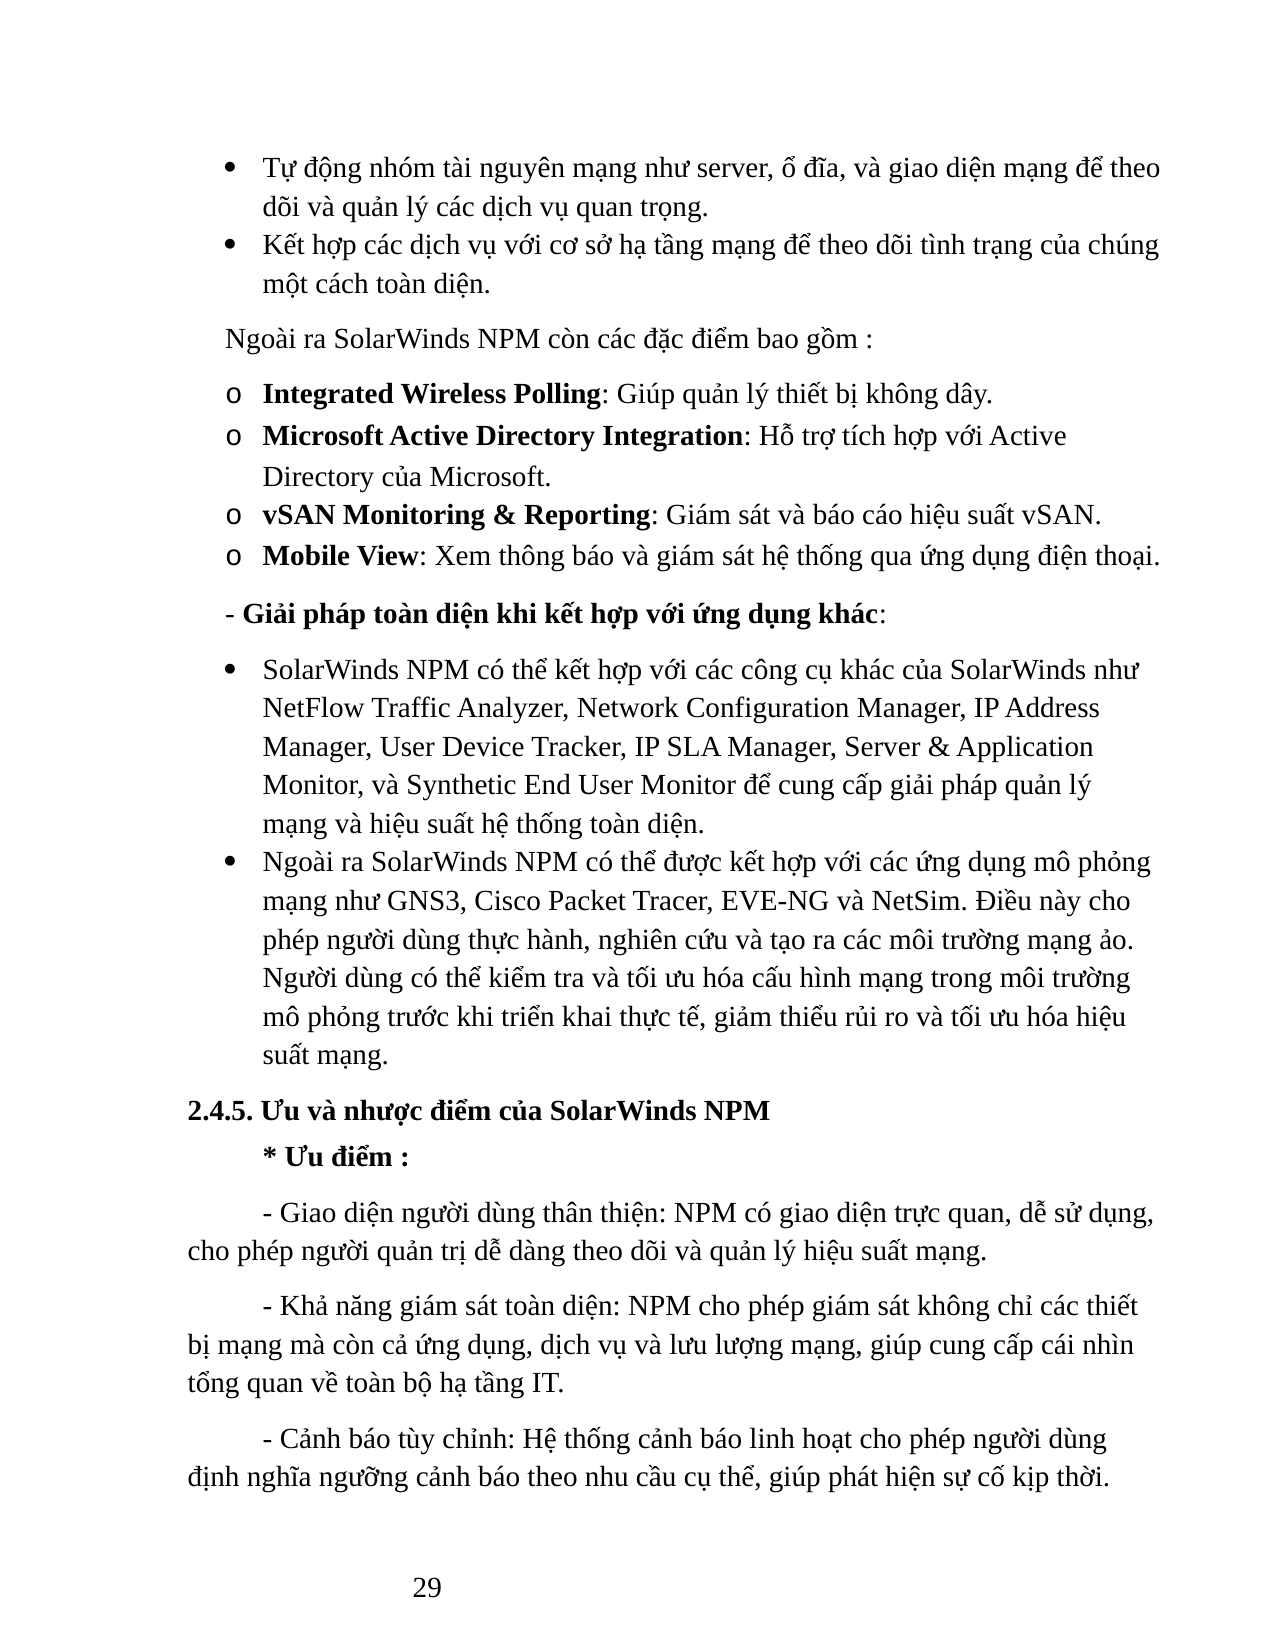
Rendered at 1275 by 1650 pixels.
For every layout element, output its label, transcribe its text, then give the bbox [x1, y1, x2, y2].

list Microsoft Active Directory Integration: Hỗ trợ tích hợp với Active Directory của Microsoft. [225, 418, 1162, 492]
text - Khả năng giám sát toàn diện: NPM cho phép giám sát không chỉ các thiết bị mạng mà còn cả ứng dụng, dịch vụ và lưu lượng mạng, giúp cung cấp cái nhìn tổng quan về toàn bộ hạ tầng IT. [187, 1288, 1162, 1399]
list Kết hợp các dịch vụ với cơ sở hạ tầng mạng để theo dõi tình trạng của chúng một cách toàn diện. [225, 227, 1162, 299]
list vSAN Monitoring & Reporting: Giám sát và báo cáo hiệu suất vSAN. [225, 497, 1162, 533]
list SolarWinds NPM có thể kết hợp với các công cụ khác của SolarWinds như NetFlow Traffic Analyzer, Network Configuration Manager, IP Address Manager, User Device Tracker, IP SLA Manager, Server & Application Monitor, và Synthetic End User Monitor để cung cấp giải pháp quản lý mạng và hiệu suất hệ thống toàn diện. [225, 652, 1162, 839]
list Ngoài ra SolarWinds NPM có thể được kết hợp với các ứng dụng mô phỏng mạng như GNS3, Cisco Packet Tracer, EVE-NG và NetSim. Điều này cho phép người dùng thực hành, nghiên cứu và tạo ra các môi trường mạng ảo. Người dùng có thể kiểm tra và tối ưu hóa cấu hình mạng trong môi trường mô phỏng trước khi triển khai thực tế, giảm thiểu rủi ro và tối ưu hóa hiệu suất mạng. [225, 844, 1162, 1071]
text - Cảnh báo tùy chỉnh: Hệ thống cảnh báo linh hoạt cho phép người dùng định nghĩa ngưỡng cảnh báo theo nhu cầu cụ thể, giúp phát hiện sự cố kịp thời. [187, 1421, 1162, 1493]
text - Giải pháp toàn diện khi kết hợp với ứng dụng khác: [187, 597, 1162, 630]
text - Giao diện người dùng thân thiện: NPM có giao diện trực quan, dễ sử dụng, cho phép người quản trị dễ dàng theo dõi và quản lý hiệu suất mạng. [187, 1195, 1162, 1267]
text * Ưu điểm : [112, 1139, 1162, 1173]
list Tự động nhóm tài nguyên mạng như server, ổ đĩa, và giao diện mạng để theo dõi và quản lý các dịch vụ quan trọng. [225, 150, 1162, 222]
list Integrated Wireless Polling: Giúp quản lý thiết bị không dây. [225, 376, 1162, 412]
text Ngoài ra SolarWinds NPM còn các đặc điểm bao gồm : [187, 321, 1162, 354]
list Mobile View: Xem thông báo và giám sát hệ thống qua ứng dụng điện thoại. [225, 538, 1162, 574]
subtitle 2.4.5. Ưu và nhược điểm của SolarWinds NPM [112, 1093, 1162, 1126]
